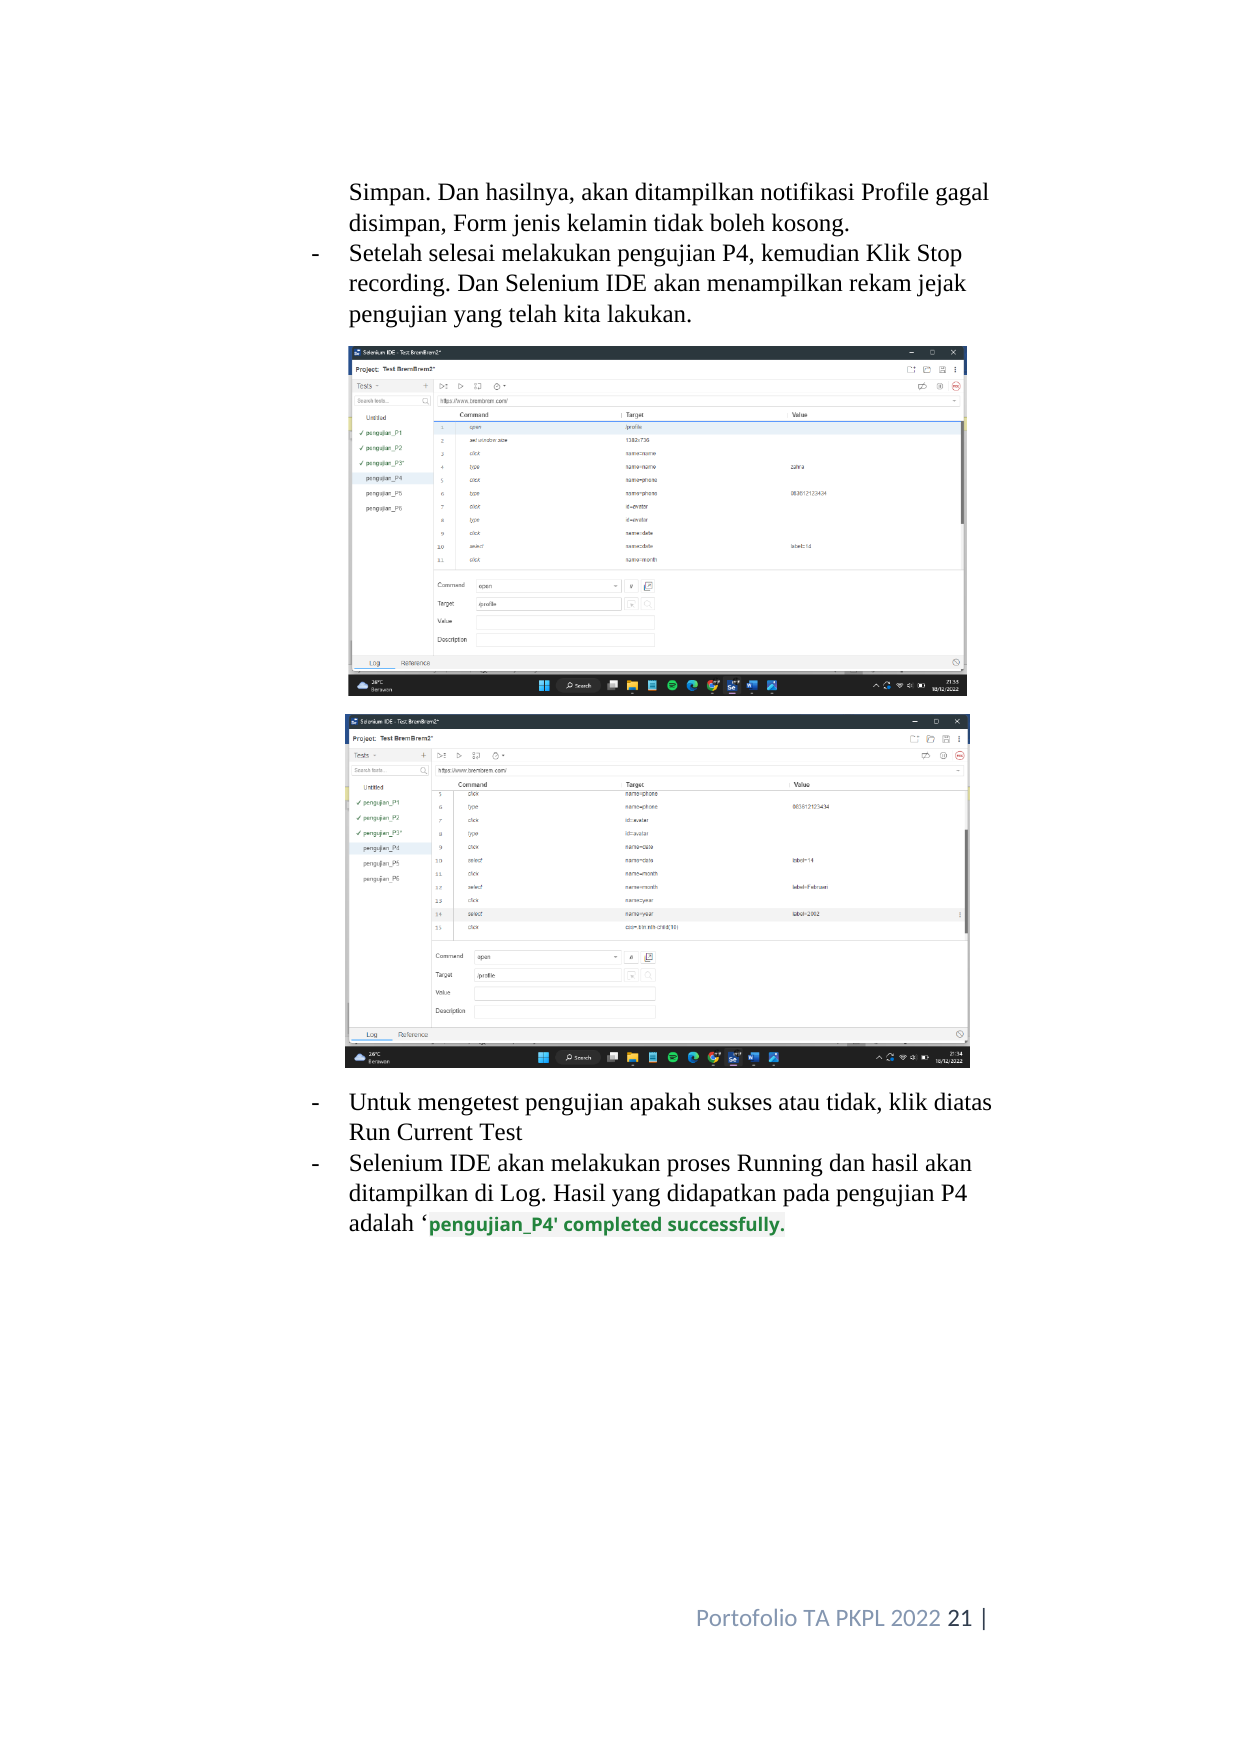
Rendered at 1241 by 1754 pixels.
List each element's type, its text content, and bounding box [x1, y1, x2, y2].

picture [345, 714, 970, 1068]
picture [348, 346, 967, 696]
list Setelah selesai melakukan pengujian P4, kemudian Klik Stop recording. Dan Selenium IDE akan menampilkan rekam jejak pengujian yang telah kita lakukan. [311, 238, 1004, 328]
list Selenium IDE akan melakukan proses Running dan hasil akan ditampilkan di Log. Hasil yang didapatkan pada pengujian P4 adalah ‘pengujian_P4' completed successfully. [311, 1148, 1004, 1237]
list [311, 177, 1004, 236]
list Untuk mengetest pengujian apakah sukses atau tidak, klik diatas Run Current Test [311, 1087, 1004, 1146]
